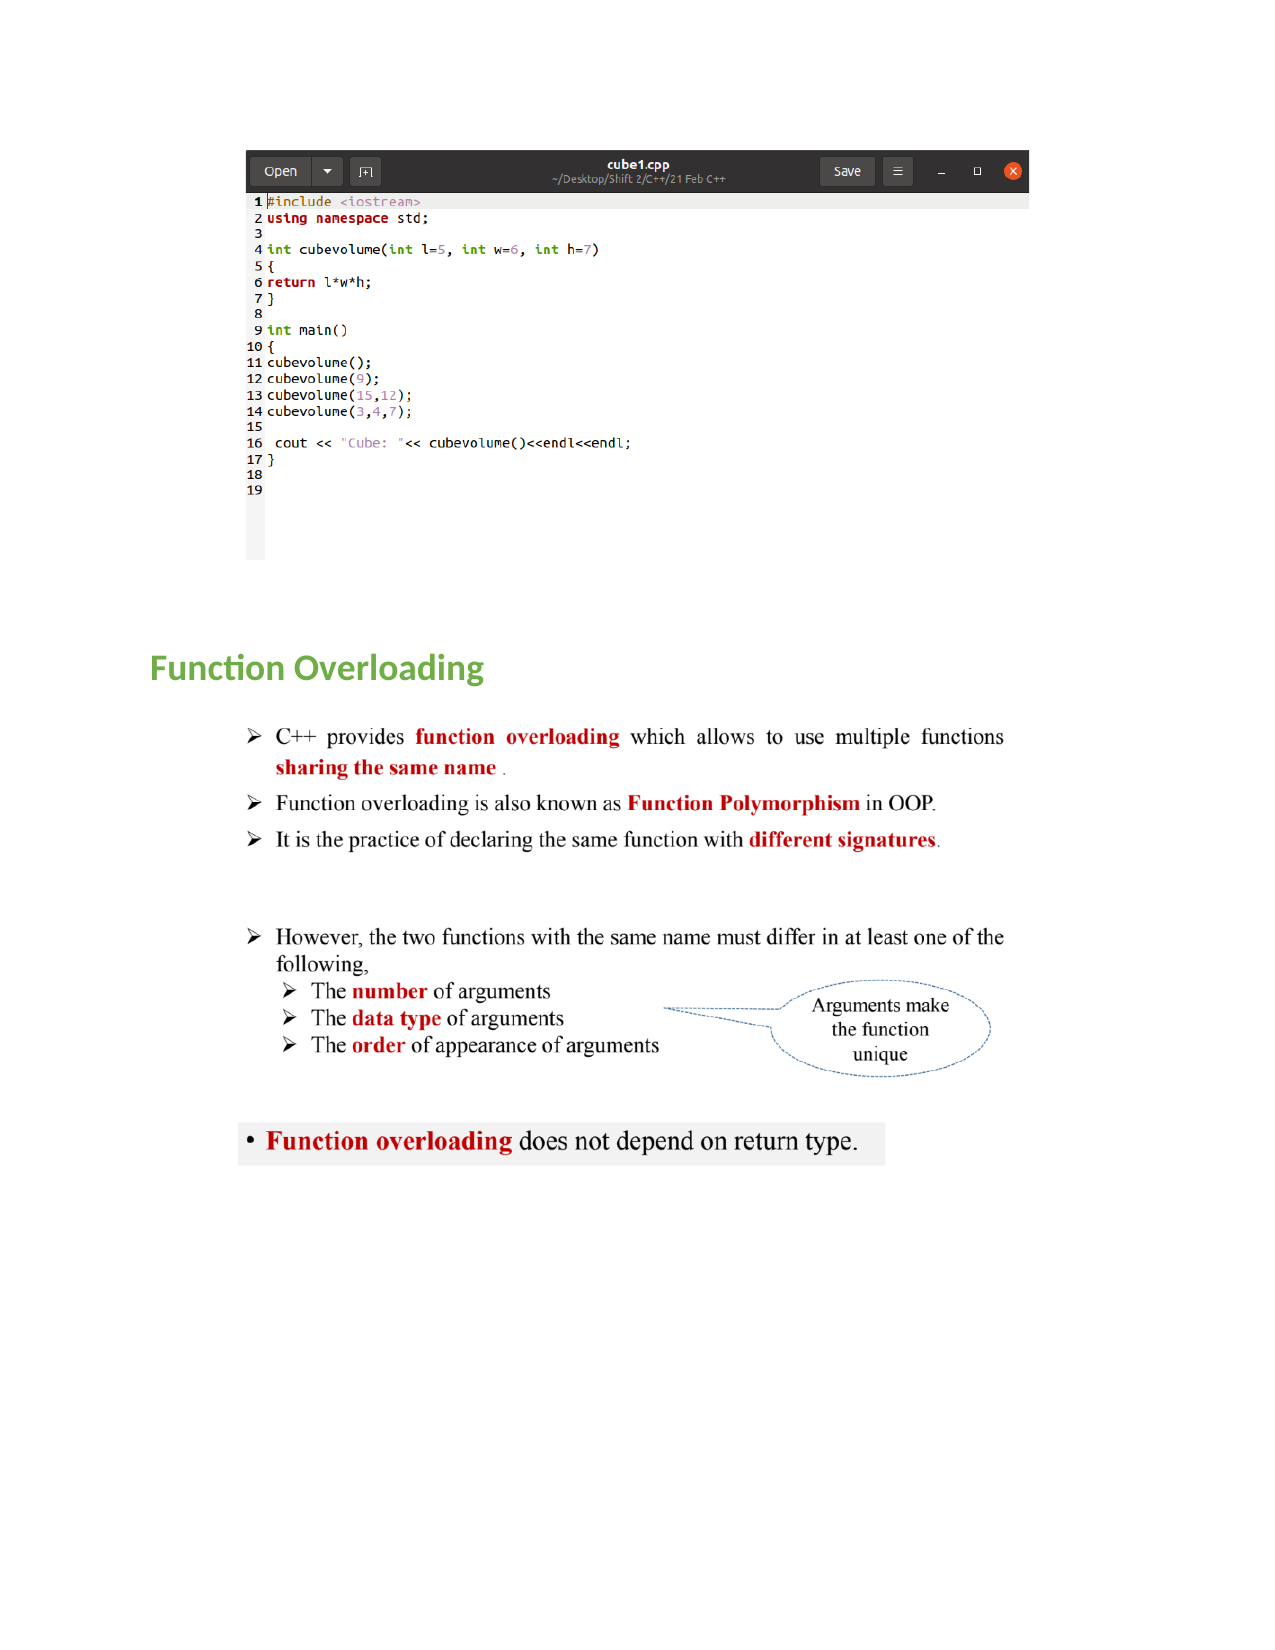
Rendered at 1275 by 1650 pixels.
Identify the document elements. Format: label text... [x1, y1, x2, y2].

text Function Overloading [150, 644, 1125, 690]
picture [221, 710, 1054, 1188]
picture [245, 150, 1030, 560]
